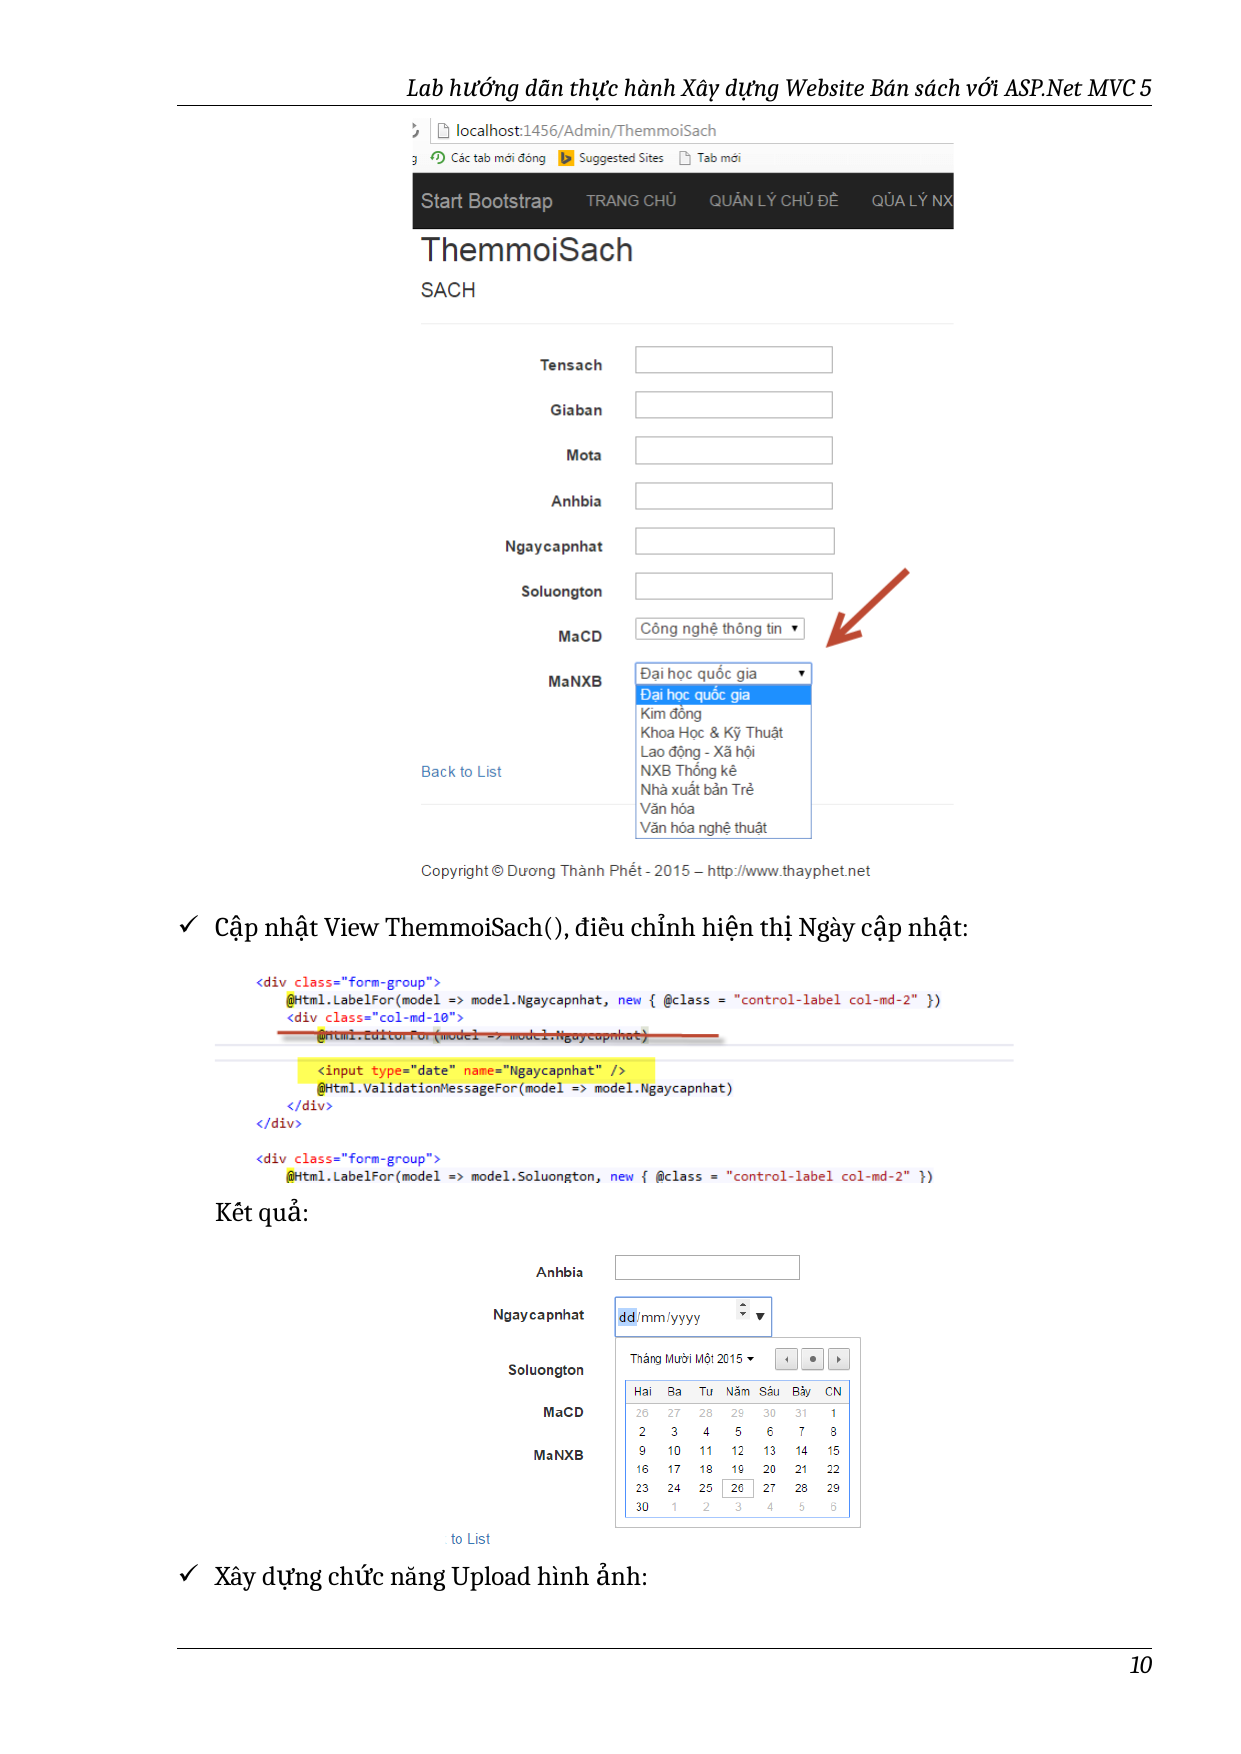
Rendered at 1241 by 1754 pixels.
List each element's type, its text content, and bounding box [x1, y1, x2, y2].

picture [214, 958, 1014, 1183]
picture [412, 118, 954, 899]
picture [445, 1243, 921, 1548]
list Kết quả: [215, 1197, 1152, 1228]
list Xây dựng chức năng Upload hình ảnh: [177, 1561, 1152, 1592]
list Cập nhật View ThemmoiSach(), điều chỉnh hiện thị Ngày cập nhật: [177, 912, 1152, 943]
